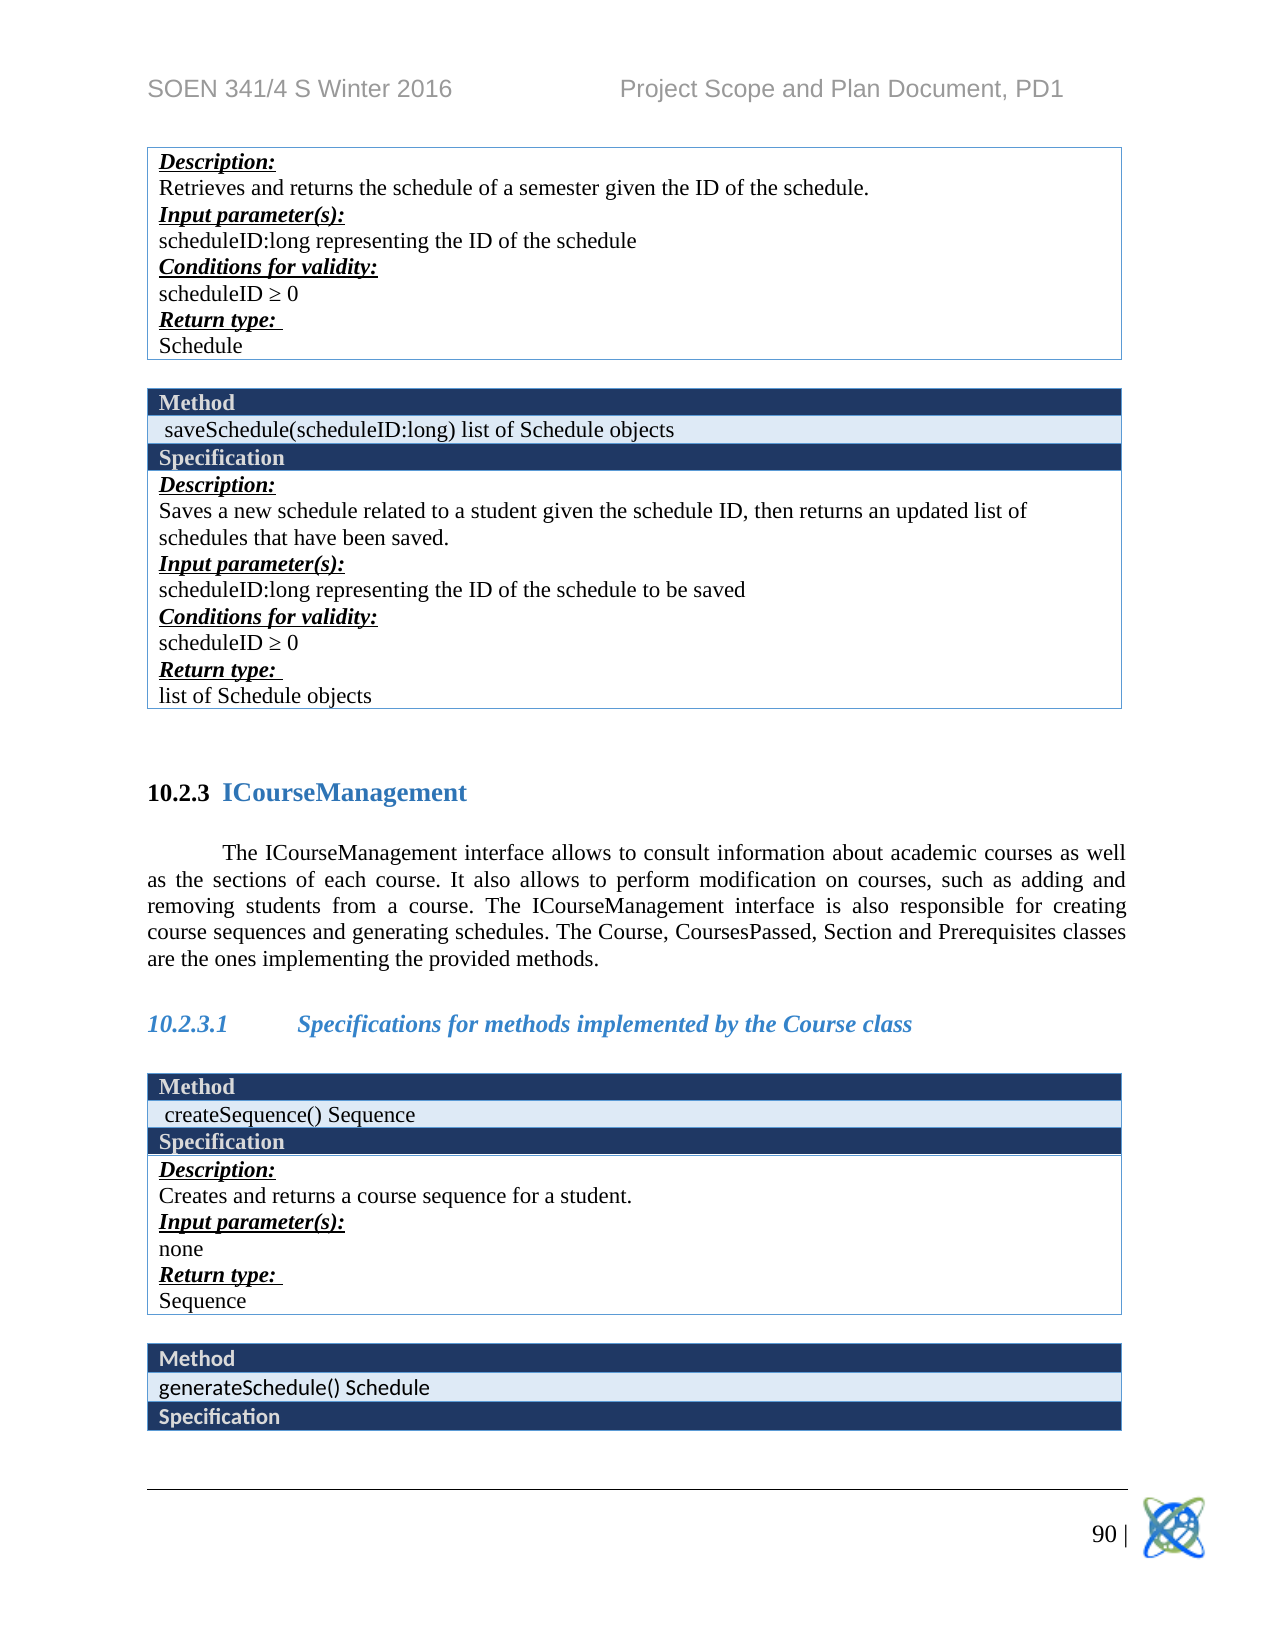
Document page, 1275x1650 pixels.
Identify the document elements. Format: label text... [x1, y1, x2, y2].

table_cell saveSchedule(scheduleID:long) list of Schedule objects [148, 416, 1121, 443]
picture [1123, 1490, 1224, 1566]
table_header Method [148, 389, 1121, 415]
table_cell Description: Retrieves and returns the schedule of a semester given the ID of the schedule. Input parameter(s): scheduleID:long representing the ID of the schedule Conditions for validity: scheduleID ≥ 0 Return type: Schedule [148, 148, 1121, 359]
table_cell Specification [148, 444, 1121, 470]
table_cell Specification [148, 1128, 1121, 1154]
table_cell Specification [148, 1402, 1121, 1430]
table_cell Description: Creates and returns a course sequence for a student. Input parameter(s): none Return type: Sequence [148, 1156, 1121, 1314]
text ICourseManagement [147, 776, 1128, 807]
table_cell createSequence() Sequence [148, 1101, 1121, 1127]
table_cell Description: Saves a new schedule related to a student given the schedule ID, then returns an updated list of schedules that have been saved. Input parameter(s): scheduleID:long representing the ID of the schedule to be saved Conditions for validity: scheduleID ≥ 0 Return type: list of Schedule objects [148, 471, 1121, 708]
table_cell generateSchedule() Schedule [148, 1373, 1121, 1401]
table_header Method [148, 1074, 1121, 1100]
text The ICourseManagement interface allows to consult information about academic courses as well as the sections of each course. It also allows to perform modification on courses, such as adding and removing students from a course. The ICourseManagement interface is also responsible for creating course sequences and generating schedules. The Course, CoursesPassed, Section and Prerequisites classes are the ones implementing the provided methods. [147, 839, 1128, 971]
text Specifications for methods implemented by the Course class [147, 1009, 1128, 1037]
table_header Method [148, 1344, 1121, 1372]
